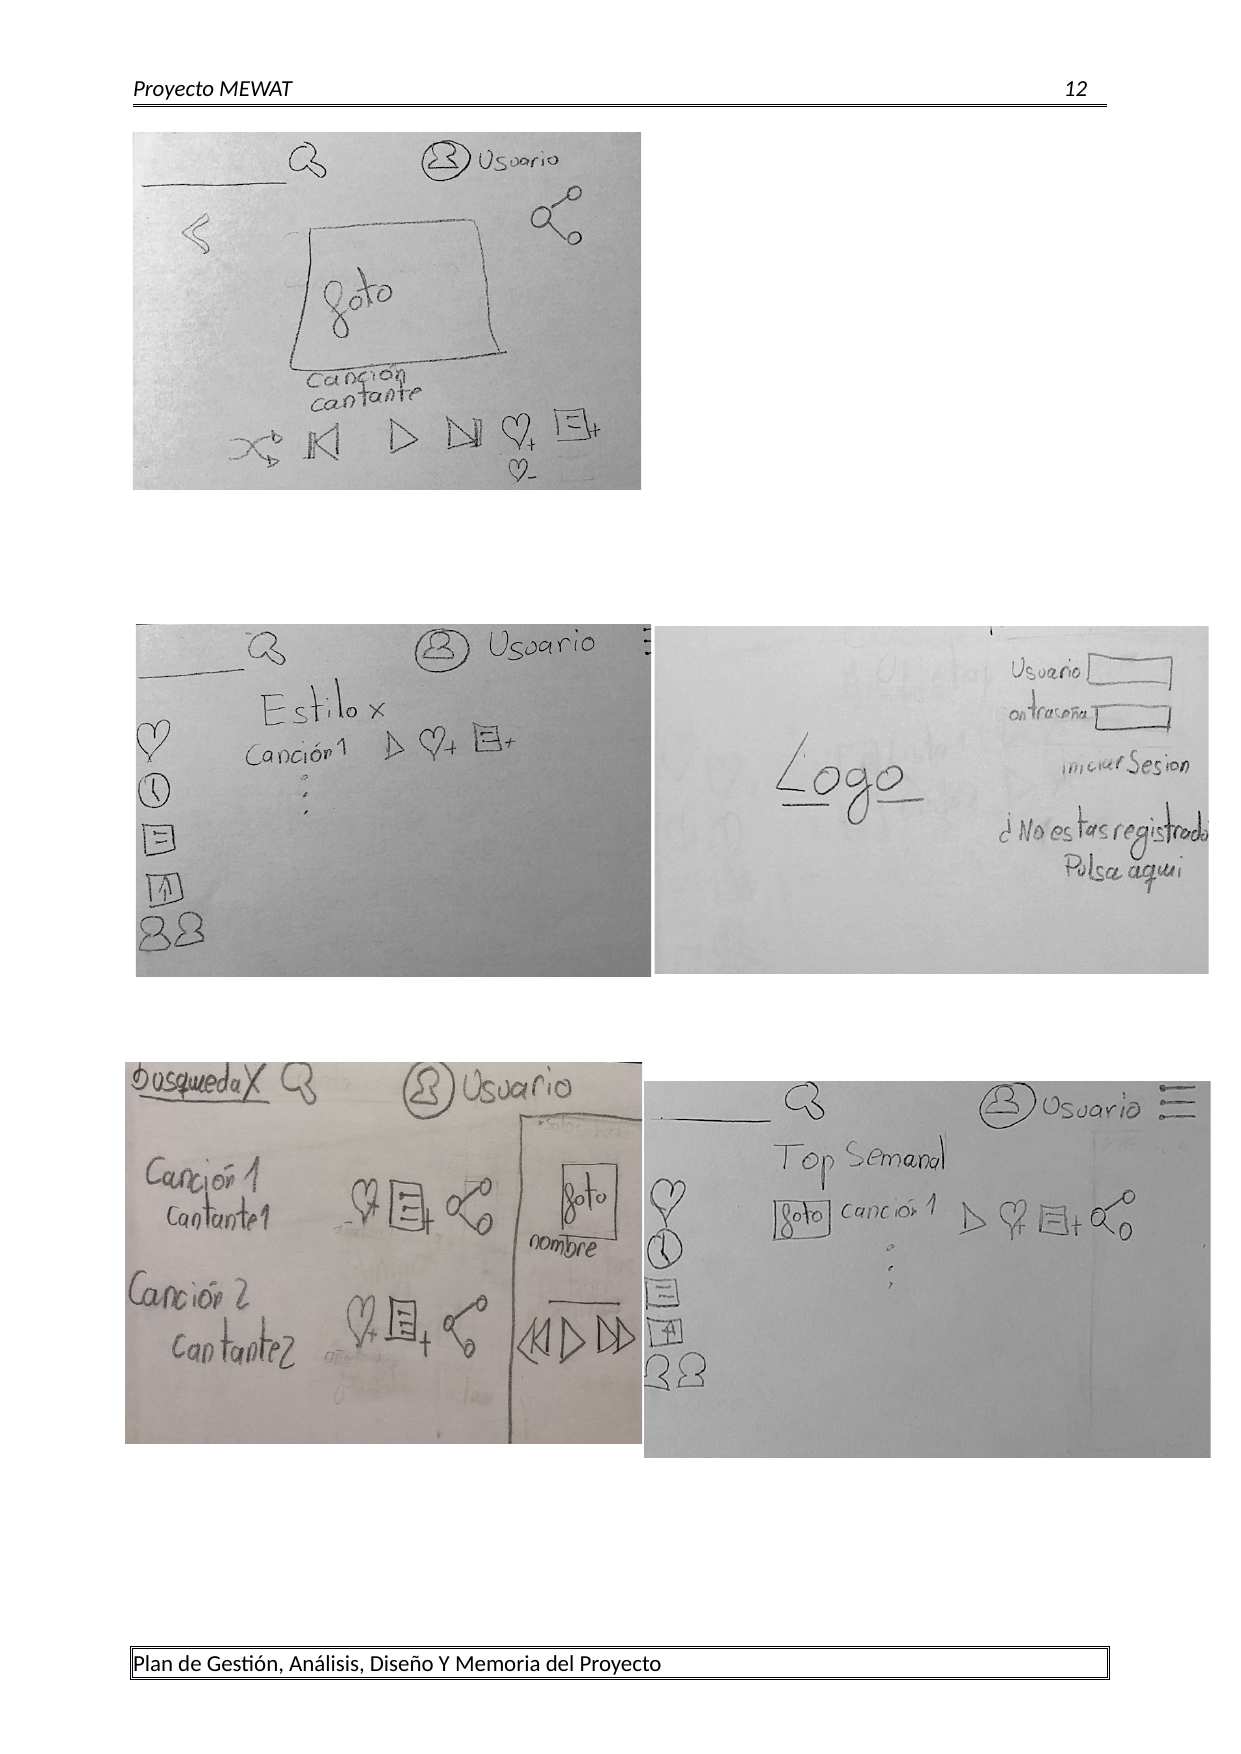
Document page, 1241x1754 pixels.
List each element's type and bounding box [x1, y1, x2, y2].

picture [125, 1062, 643, 1444]
picture [654, 626, 1209, 974]
picture [644, 1081, 1211, 1458]
picture [135, 624, 652, 977]
picture [132, 132, 642, 490]
